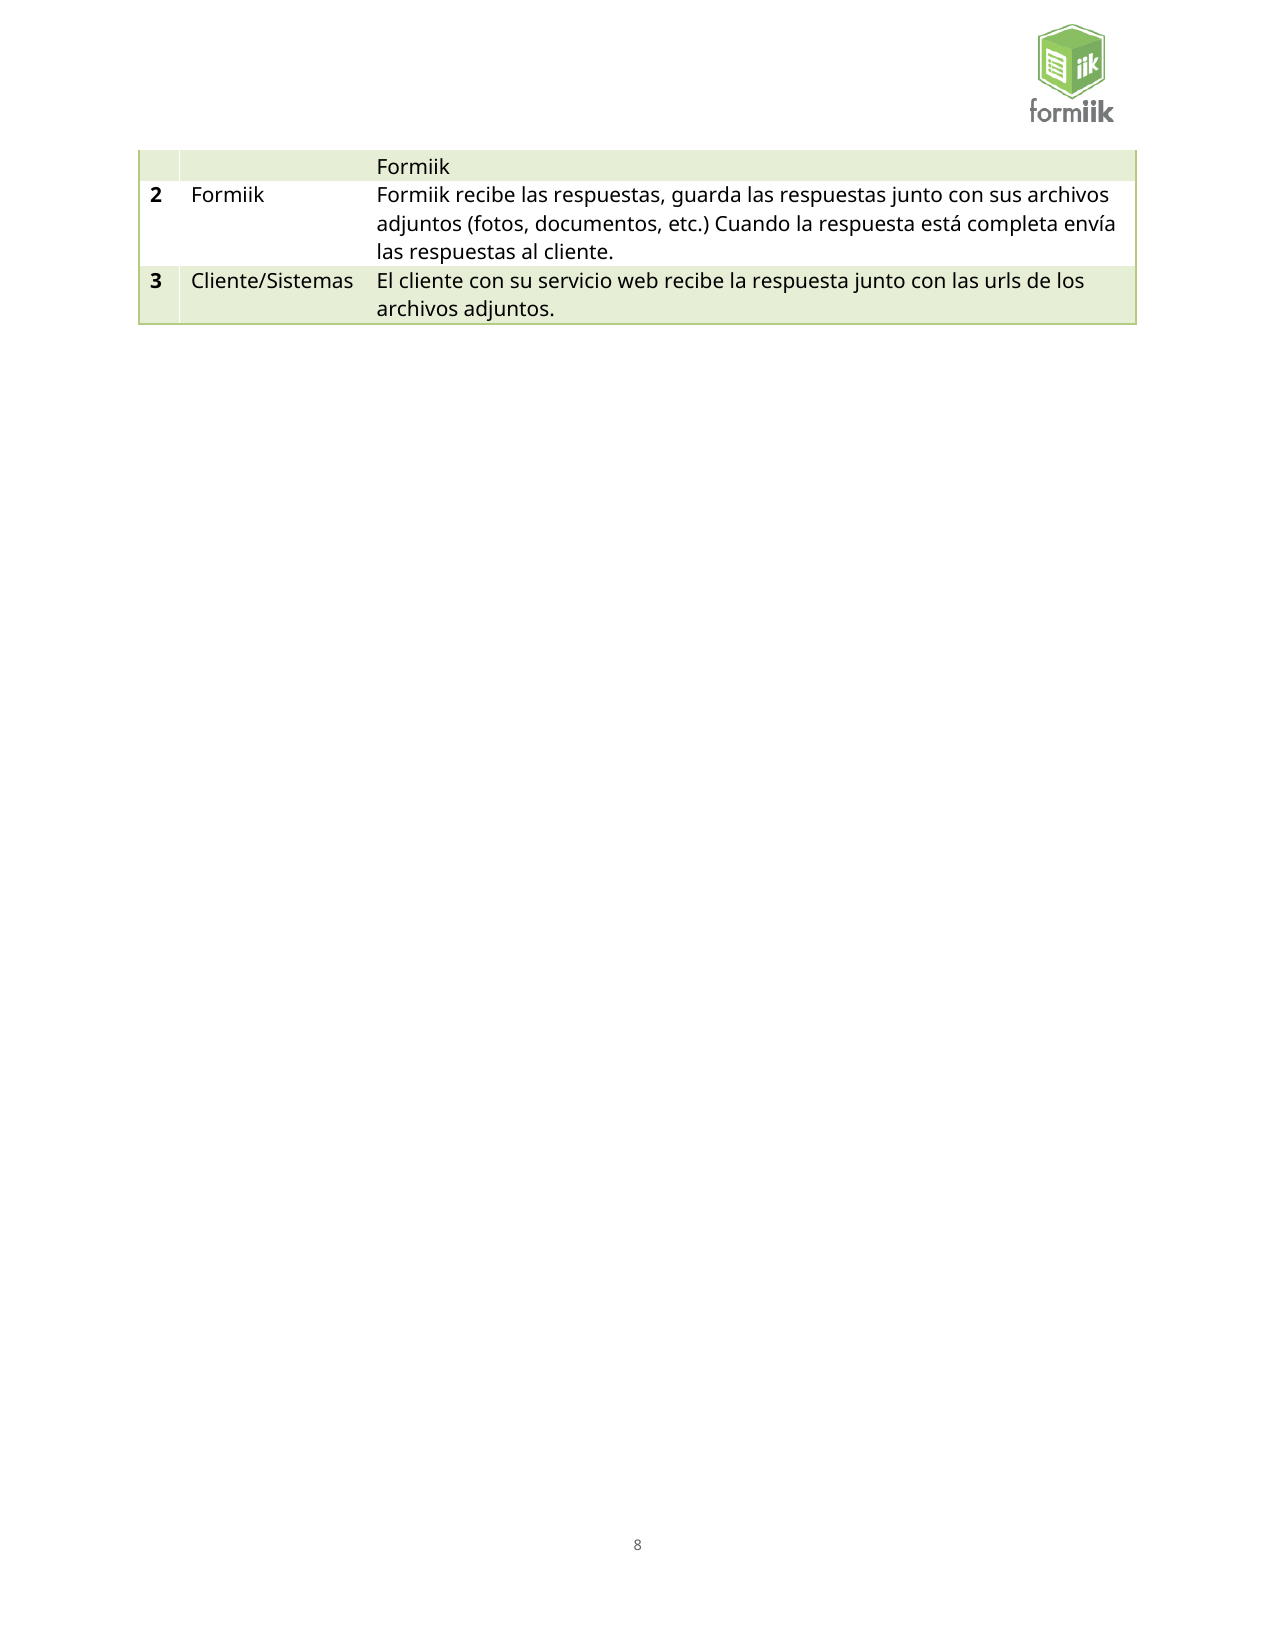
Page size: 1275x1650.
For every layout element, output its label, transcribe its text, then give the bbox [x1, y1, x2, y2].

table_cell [365, 150, 1135, 181]
picture [1016, 19, 1124, 128]
table_cell 2 [140, 181, 179, 266]
table_cell Formiik [180, 181, 365, 266]
table_cell Formiik recibe las respuestas, guarda las respuestas junto con sus archivos adjuntos (fotos, documentos, etc.) Cuando la respuesta está completa envía las respuestas al cliente. [365, 181, 1135, 266]
table_cell Operador [180, 150, 365, 181]
table_cell 1 [140, 150, 179, 181]
table_cell El cliente con su servicio web recibe la respuesta junto con las urls de los archivos adjuntos. [365, 266, 1135, 323]
table_cell 3 [140, 266, 179, 323]
table_cell Cliente/Sistemas [180, 266, 365, 323]
